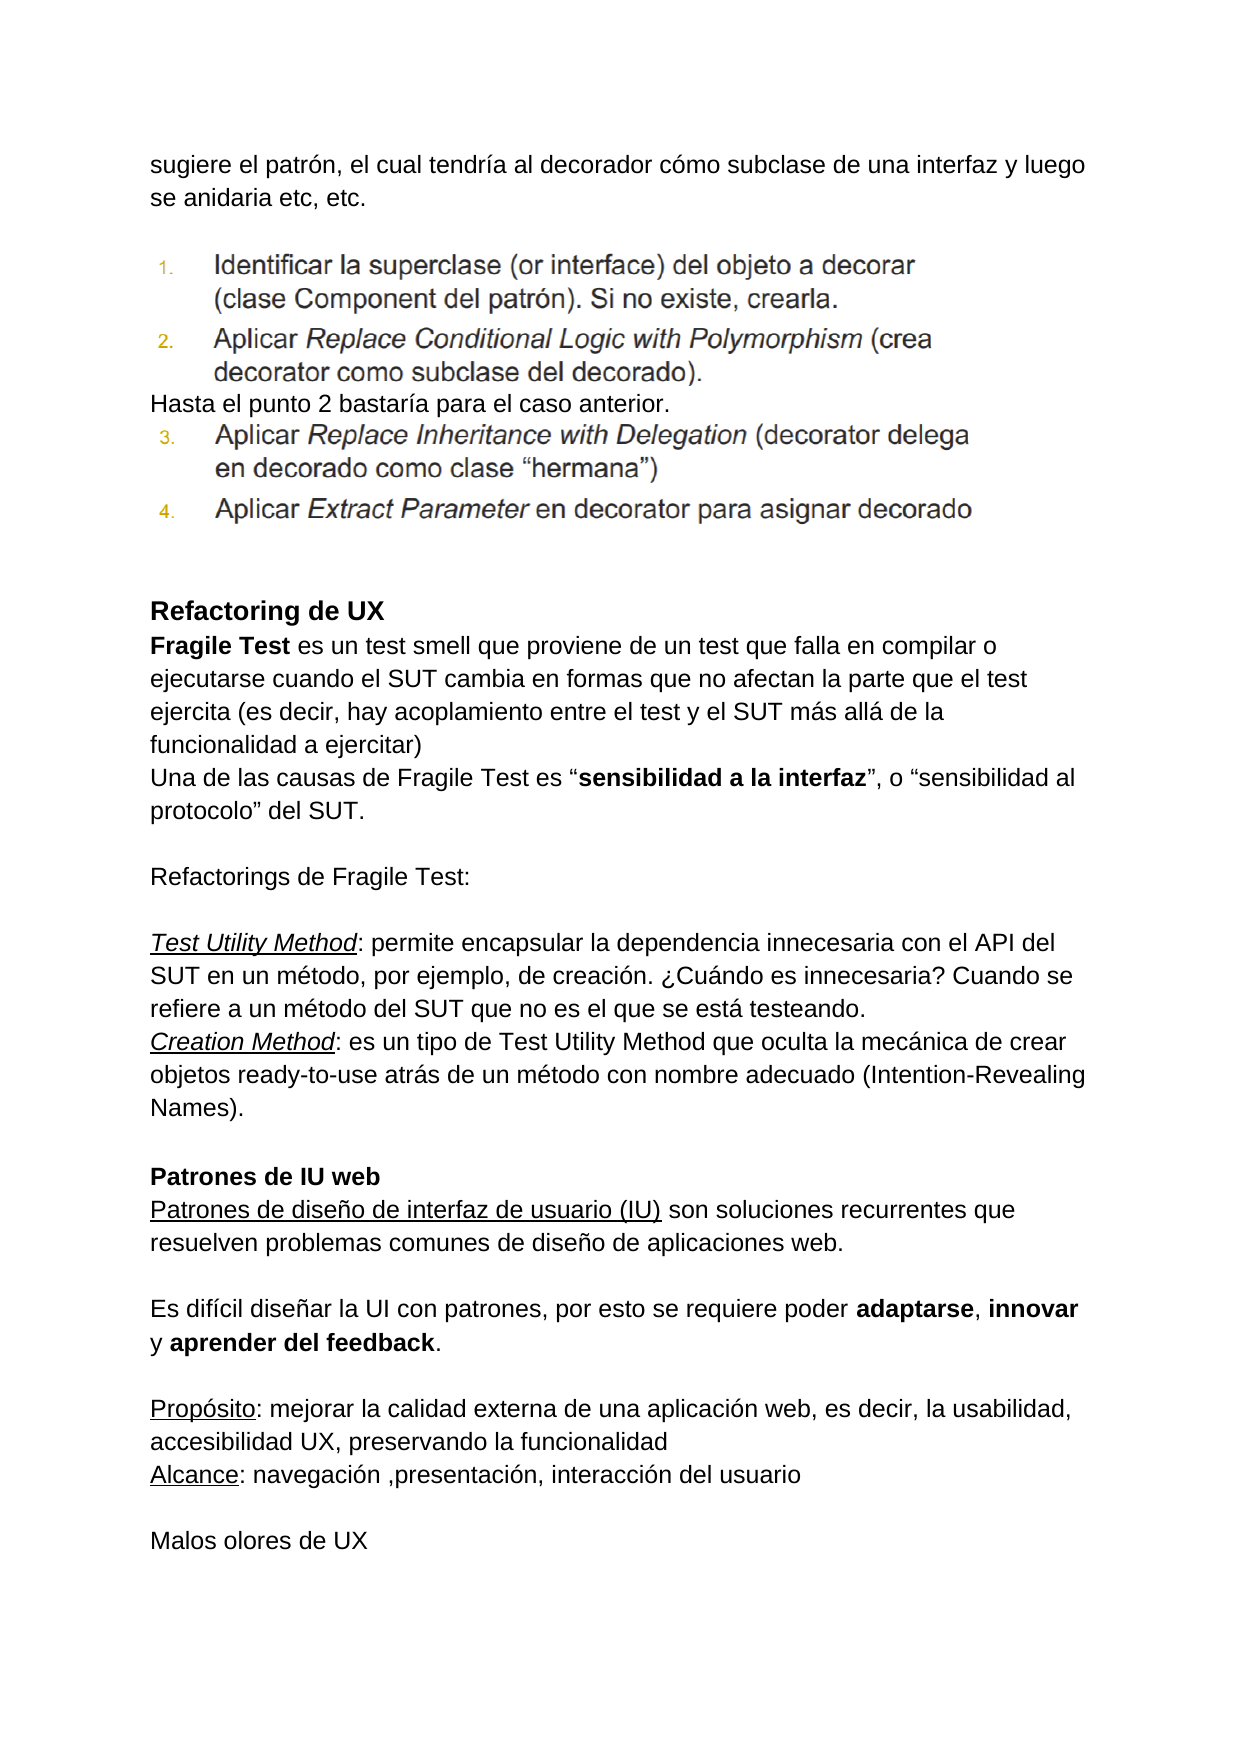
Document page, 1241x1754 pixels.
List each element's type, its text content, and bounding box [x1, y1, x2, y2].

text Patrones de diseño de interfaz de usuario (IU) son soluciones recurrentes que resuelven problemas comunes de diseño de aplicaciones web. [150, 1195, 1090, 1257]
text Test Utility Method: permite encapsular la dependencia innecesaria con el API del SUT en un método, por ejemplo, de creación. ¿Cuándo es innecesaria? Cuando se refiere a un método del SUT que no es el que se está testeando. [150, 928, 1090, 1023]
text Hasta el punto 2 bastaría para el caso anterior. [150, 389, 1090, 418]
picture [150, 249, 940, 386]
text Fragile Test es un test smell que proviene de un test que falla en compilar o ejecutarse cuando el SUT cambia en formas que no afectan la parte que el test ejercita (es decir, hay acoplamiento entre el test y el SUT más allá de la funcionalidad a ejercitar) [150, 631, 1090, 759]
text Malos olores de UX [150, 1526, 1090, 1554]
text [150, 150, 1090, 212]
text Propósito: mejorar la calidad externa de una aplicación web, es decir, la usabilidad, accesibilidad UX, preservando la funcionalidad [150, 1393, 1090, 1455]
text Una de las causas de Fragile Test es “sensibilidad a la interfaz”, o “sensibilidad al protocolo” del SUT. [150, 763, 1090, 825]
text Alcance: navegación ,presentación, interacción del usuario [150, 1459, 1090, 1488]
text Refactoring de UX [150, 595, 1090, 626]
text Creation Method: es un tipo de Test Utility Method que oculta la mecánica de crear objetos ready-to-use atrás de un método con nombre adecuado (Intention-Revealing Names). [150, 1027, 1090, 1122]
text Refactorings de Fragile Test: [150, 862, 1090, 891]
text Patrones de IU web [150, 1162, 1090, 1191]
picture [150, 422, 982, 526]
text Es difícil diseñar la UI con patrones, por esto se requiere poder adaptarse, innovar y aprender del feedback. [150, 1294, 1090, 1356]
